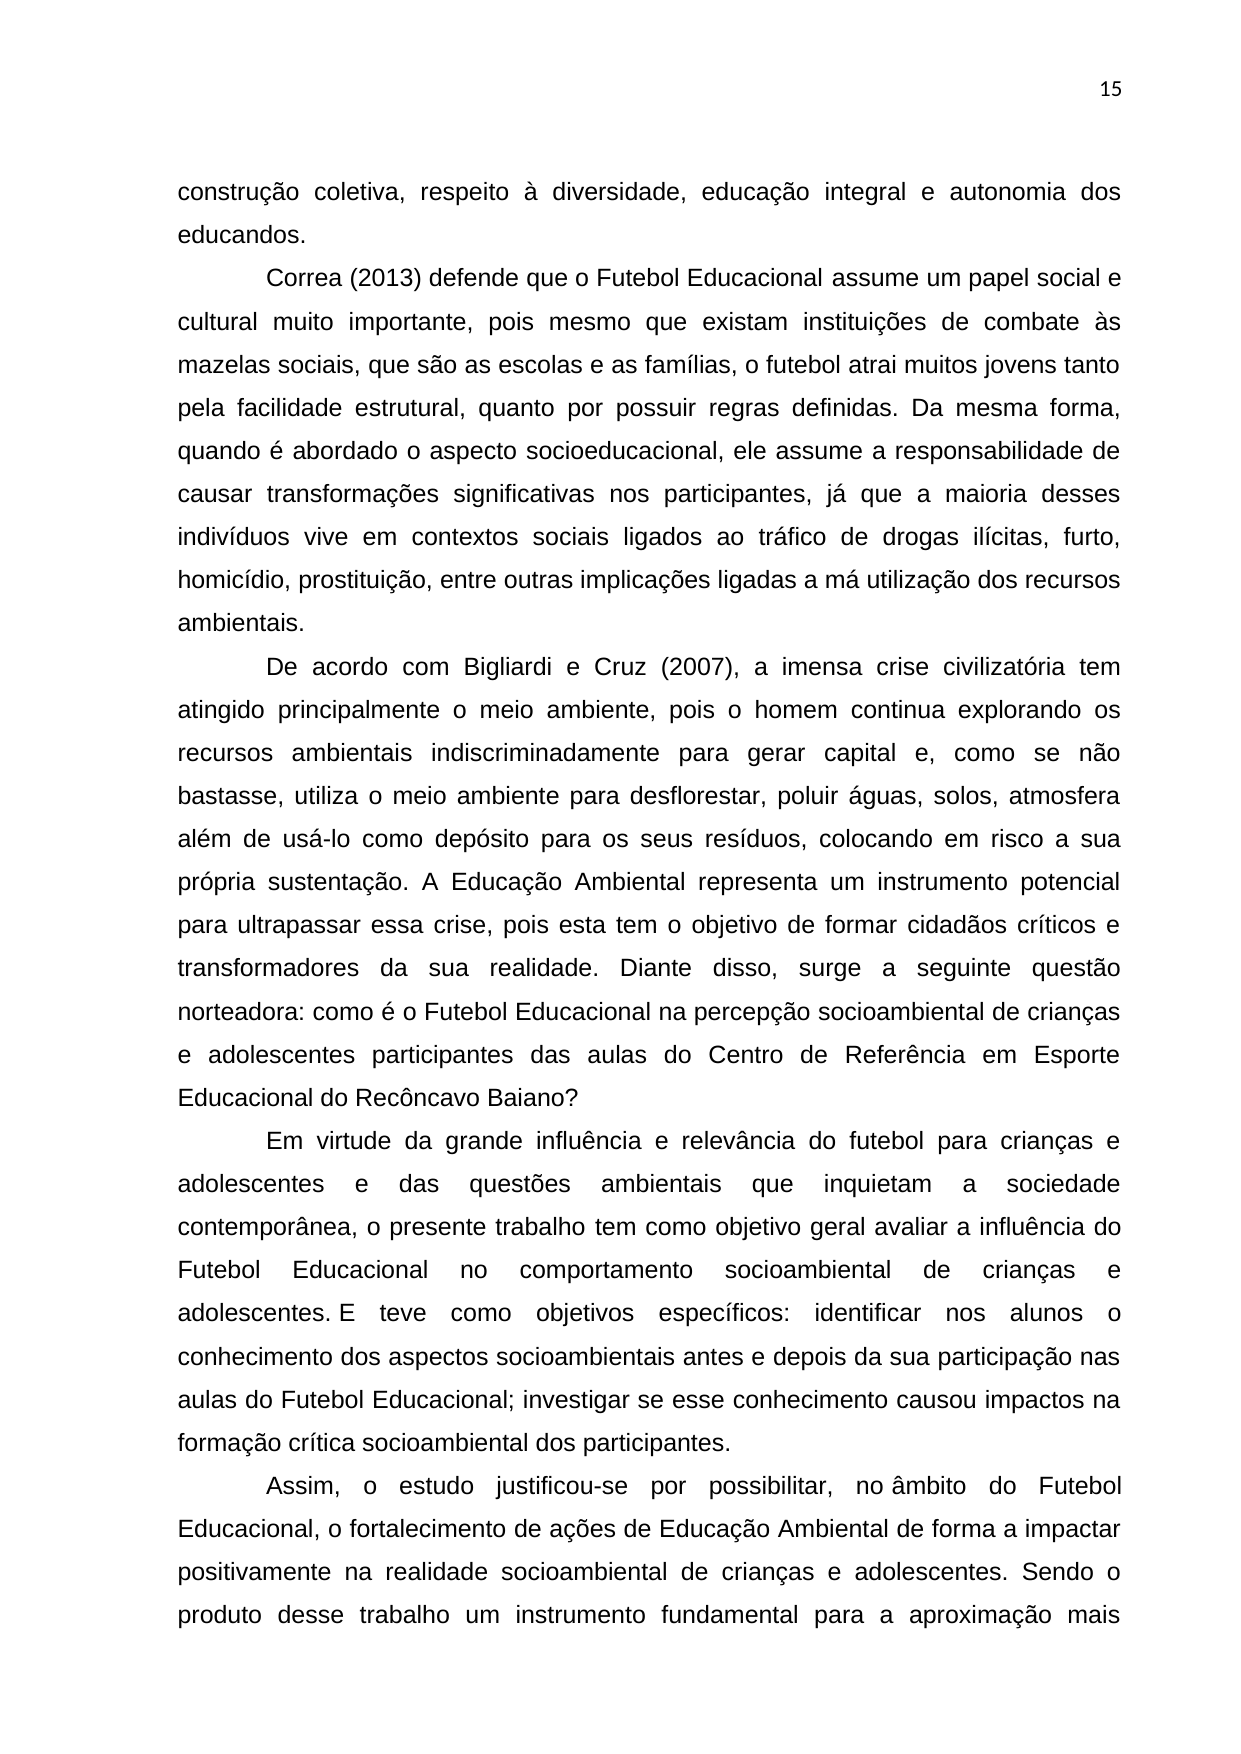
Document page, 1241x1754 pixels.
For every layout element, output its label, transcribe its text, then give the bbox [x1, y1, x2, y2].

text Correa (2013) defende que o Futebol Educacional assume um papel social e cultural muito importante, pois mesmo que existam instituições de combate às mazelas sociais, que são as escolas e as famílias, o futebol atrai muitos jovens tanto pela facilidade estrutural, quanto por possuir regras definidas. Da mesma forma, quando é abordado o aspecto socioeducacional, ele assume a responsabilidade de causar transformações significativas nos participantes, já que a maioria desses indivíduos vive em contextos sociais ligados ao tráfico de drogas ilícitas, furto, homicídio, prostituição, entre outras implicações ligadas a má utilização dos recursos ambientais. [177, 263, 1122, 637]
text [177, 177, 1122, 249]
text Em virtude da grande influência e relevância do futebol para crianças e adolescentes e das questões ambientais que inquietam a sociedade contemporânea, o presente trabalho tem como objetivo geral avaliar a influência do Futebol Educacional no comportamento socioambiental de crianças e adolescentes. E teve como objetivos específicos: identificar nos alunos o conhecimento dos aspectos socioambientais antes e depois da sua participação nas aulas do Futebol Educacional; investigar se esse conhecimento causou impactos na formação crítica socioambiental dos participantes. [177, 1126, 1122, 1457]
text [177, 1471, 1122, 1629]
text De acordo com Bigliardi e Cruz (2007), a imensa crise civilizatória tem atingido principalmente o meio ambiente, pois o homem continua explorando os recursos ambientais indiscriminadamente para gerar capital e, como se não bastasse, utiliza o meio ambiente para desflorestar, poluir águas, solos, atmosfera além de usá-lo como depósito para os seus resíduos, colocando em risco a sua própria sustentação. A Educação Ambiental representa um instrumento potencial para ultrapassar essa crise, pois esta tem o objetivo de formar cidadãos críticos e transformadores da sua realidade. Diante disso, surge a seguinte questão norteadora: como é o Futebol Educacional na percepção socioambiental de crianças e adolescentes participantes das aulas do Centro de Referência em Esporte Educacional do Recôncavo Baiano? [177, 652, 1122, 1112]
